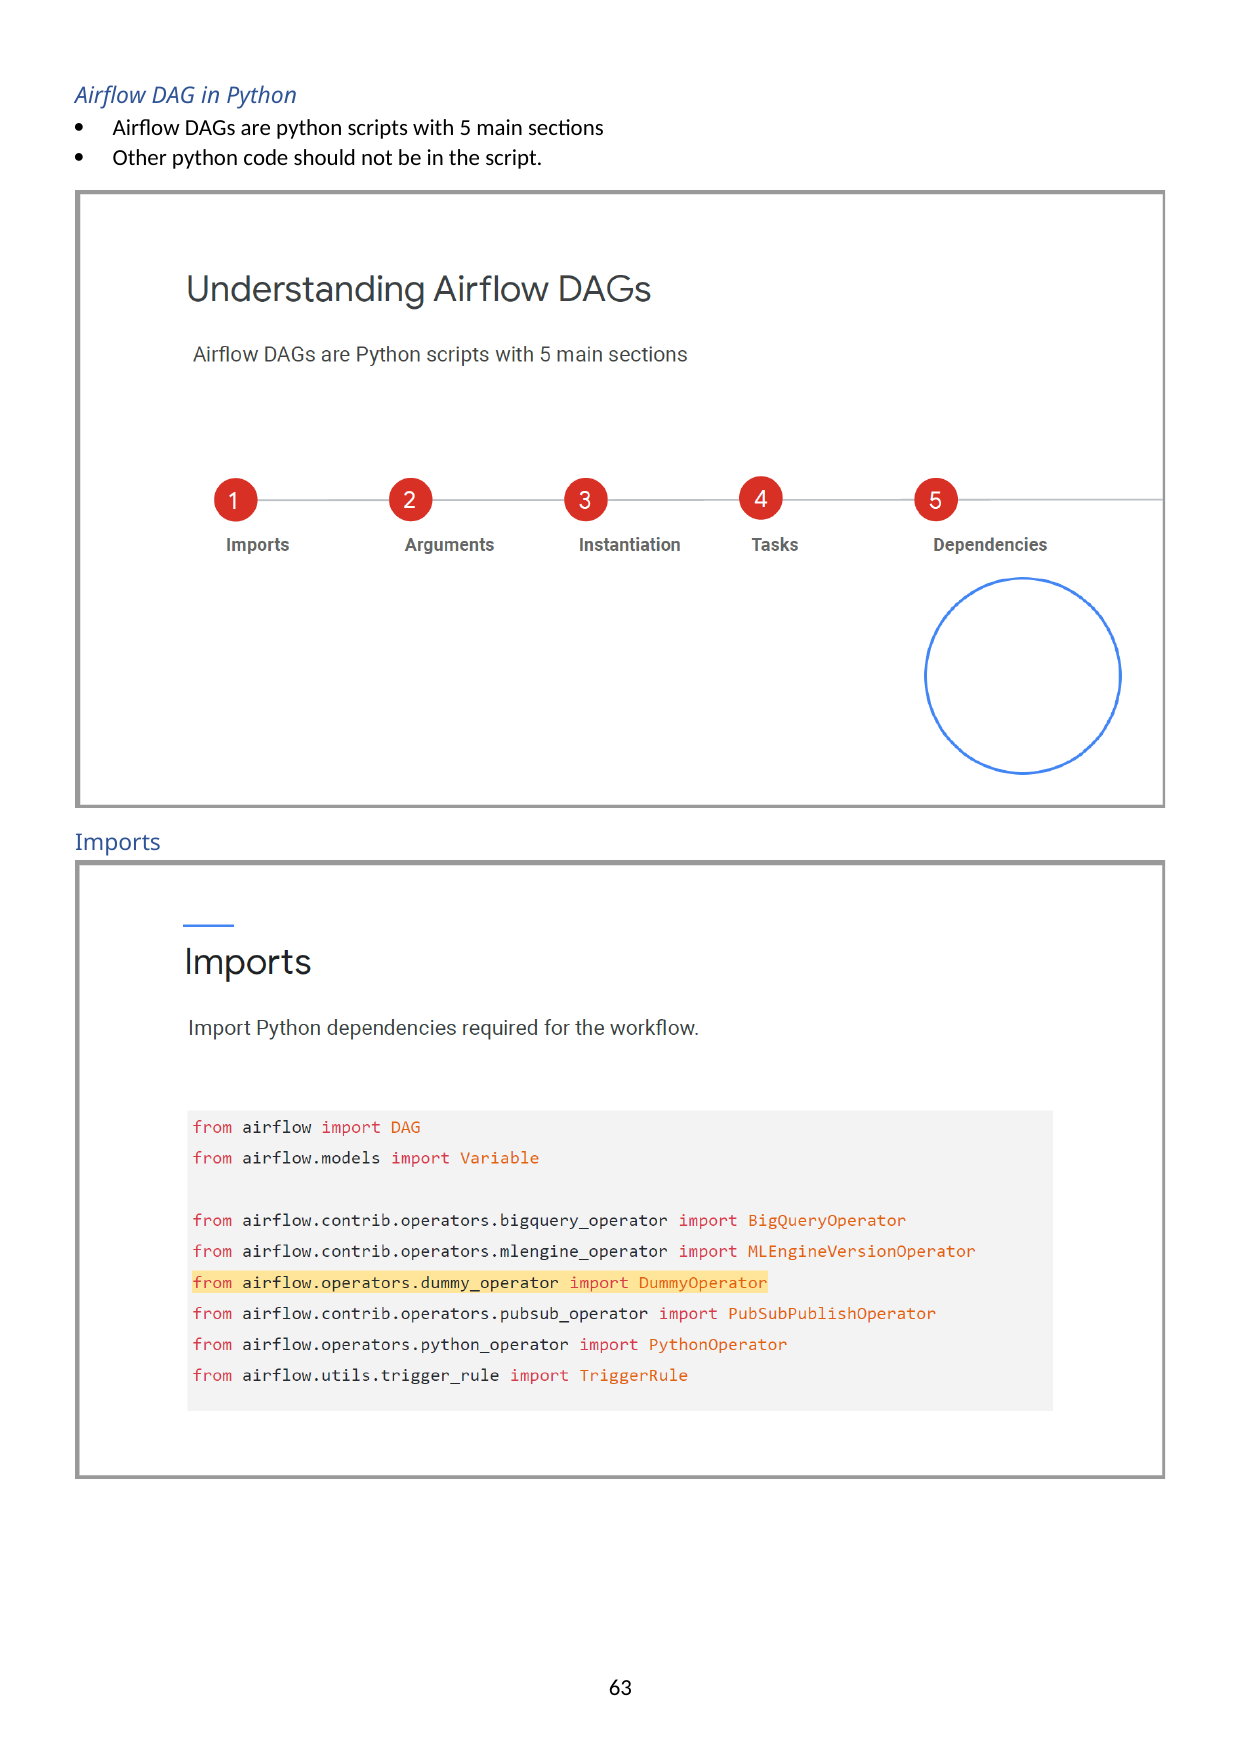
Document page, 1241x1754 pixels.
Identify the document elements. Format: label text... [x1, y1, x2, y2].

picture [75, 190, 1166, 808]
list Airflow DAGs are python scripts with 5 main sections [75, 113, 1165, 141]
list Other python code should not be in the script. [75, 143, 1165, 171]
subtitle Airflow DAG in Python [75, 79, 1165, 110]
picture [75, 860, 1166, 1479]
subtitle Imports [75, 826, 1165, 858]
